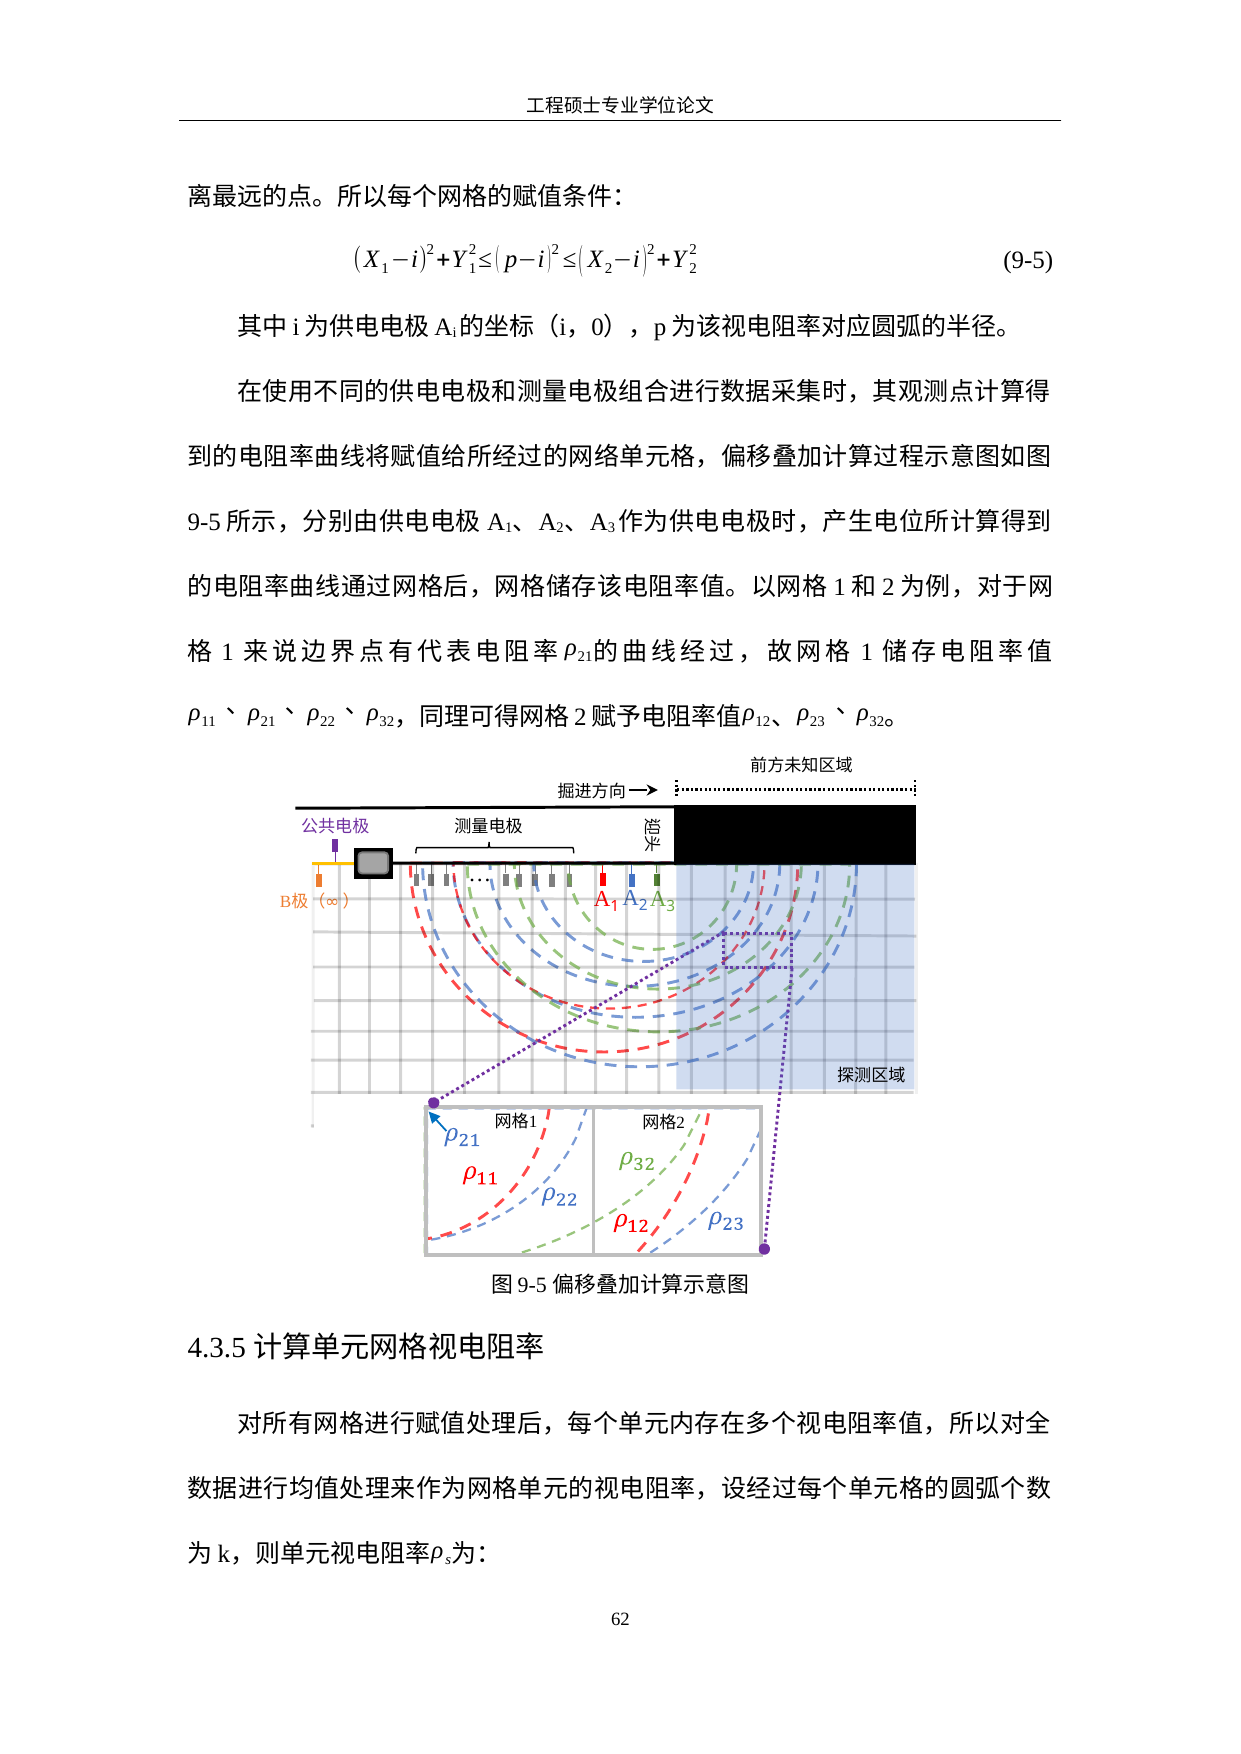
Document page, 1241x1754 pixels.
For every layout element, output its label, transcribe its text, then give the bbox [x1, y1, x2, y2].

text 4.3.5 计算单元网格视电阻率 [187, 1312, 1053, 1377]
text 对所有网格进行赋值处理后，每个单元内存在多个视电阻率值，所以对全数据进行均值处理来作为网格单元的视电阻率，设经过每个单元格的圆弧个数为k，则单元视电阻率为： [187, 1389, 1053, 1584]
text 其中i为供电电极Ai的坐标（i，0），p为该视电阻率对应圆弧的半径。 [187, 292, 1053, 357]
text 图9-5 偏移叠加计算示意图 [187, 1267, 1053, 1299]
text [187, 162, 1053, 227]
text (9-5) [187, 227, 1053, 292]
text 在使用不同的供电电极和测量电极组合进行数据采集时，其观测点计算得到的电阻率曲线将赋值给所经过的网络单元格，偏移叠加计算过程示意图如图9-5所示，分别由供电电极A1、A2、A3作为供电电极时，产生电位所计算得到的电阻率曲线通过网格后，网格储存该电阻率值。以网格1和2为例，对于网格1来说边界点有代表电阻率的曲线经过，故网格1储存电阻率值，同理可得网格2赋予电阻率值、。 [187, 357, 1053, 747]
